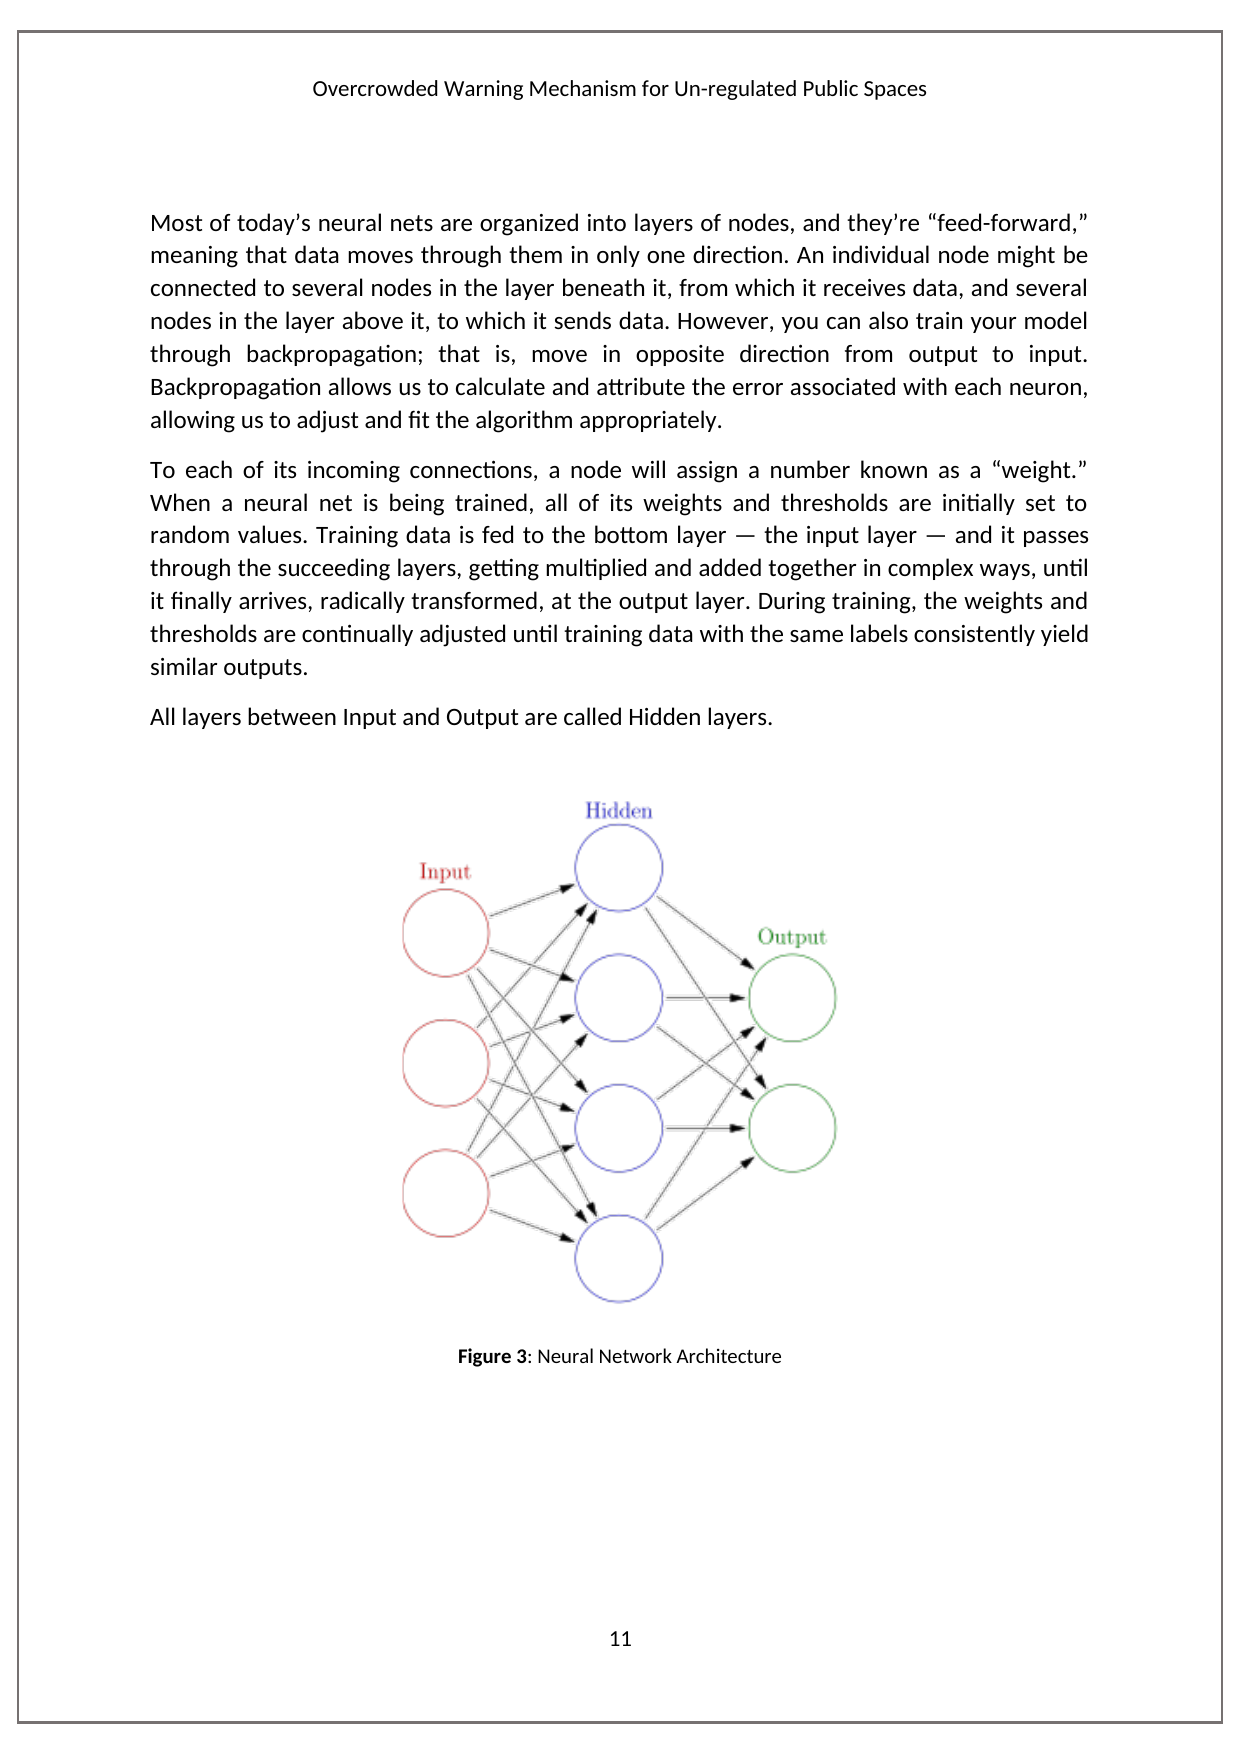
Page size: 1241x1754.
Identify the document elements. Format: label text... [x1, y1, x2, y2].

text Most of today’s neural nets are organized into layers of nodes, and they’re “feed-forward,” meaning that data moves through them in only one direction. An individual node might be connected to several nodes in the layer beneath it, from which it receives data, and several nodes in the layer above it, to which it sends data. However, you can also train your model through backpropagation; that is, move in opposite direction from output to input. Backpropagation allows us to calculate and attribute the error associated with each neuron, allowing us to adjust and fit the algorithm appropriately. [150, 207, 1090, 435]
text To each of its incoming connections, a node will assign a number known as a “weight.” When a neural net is being trained, all of its weights and thresholds are initially set to random values. Training data is fed to the bottom layer — the input layer — and it passes through the succeeding layers, getting multiplied and added together in complex ways, until it finally arrives, radically transformed, at the output layer. During training, the weights and thresholds are continually adjusted until training data with the same labels consistently yield similar outputs. [150, 454, 1090, 682]
text Figure 3: Neural Network Architecture [150, 1343, 1090, 1369]
picture [402, 800, 838, 1325]
text All layers between Input and Output are called Hidden layers. [150, 701, 1090, 731]
